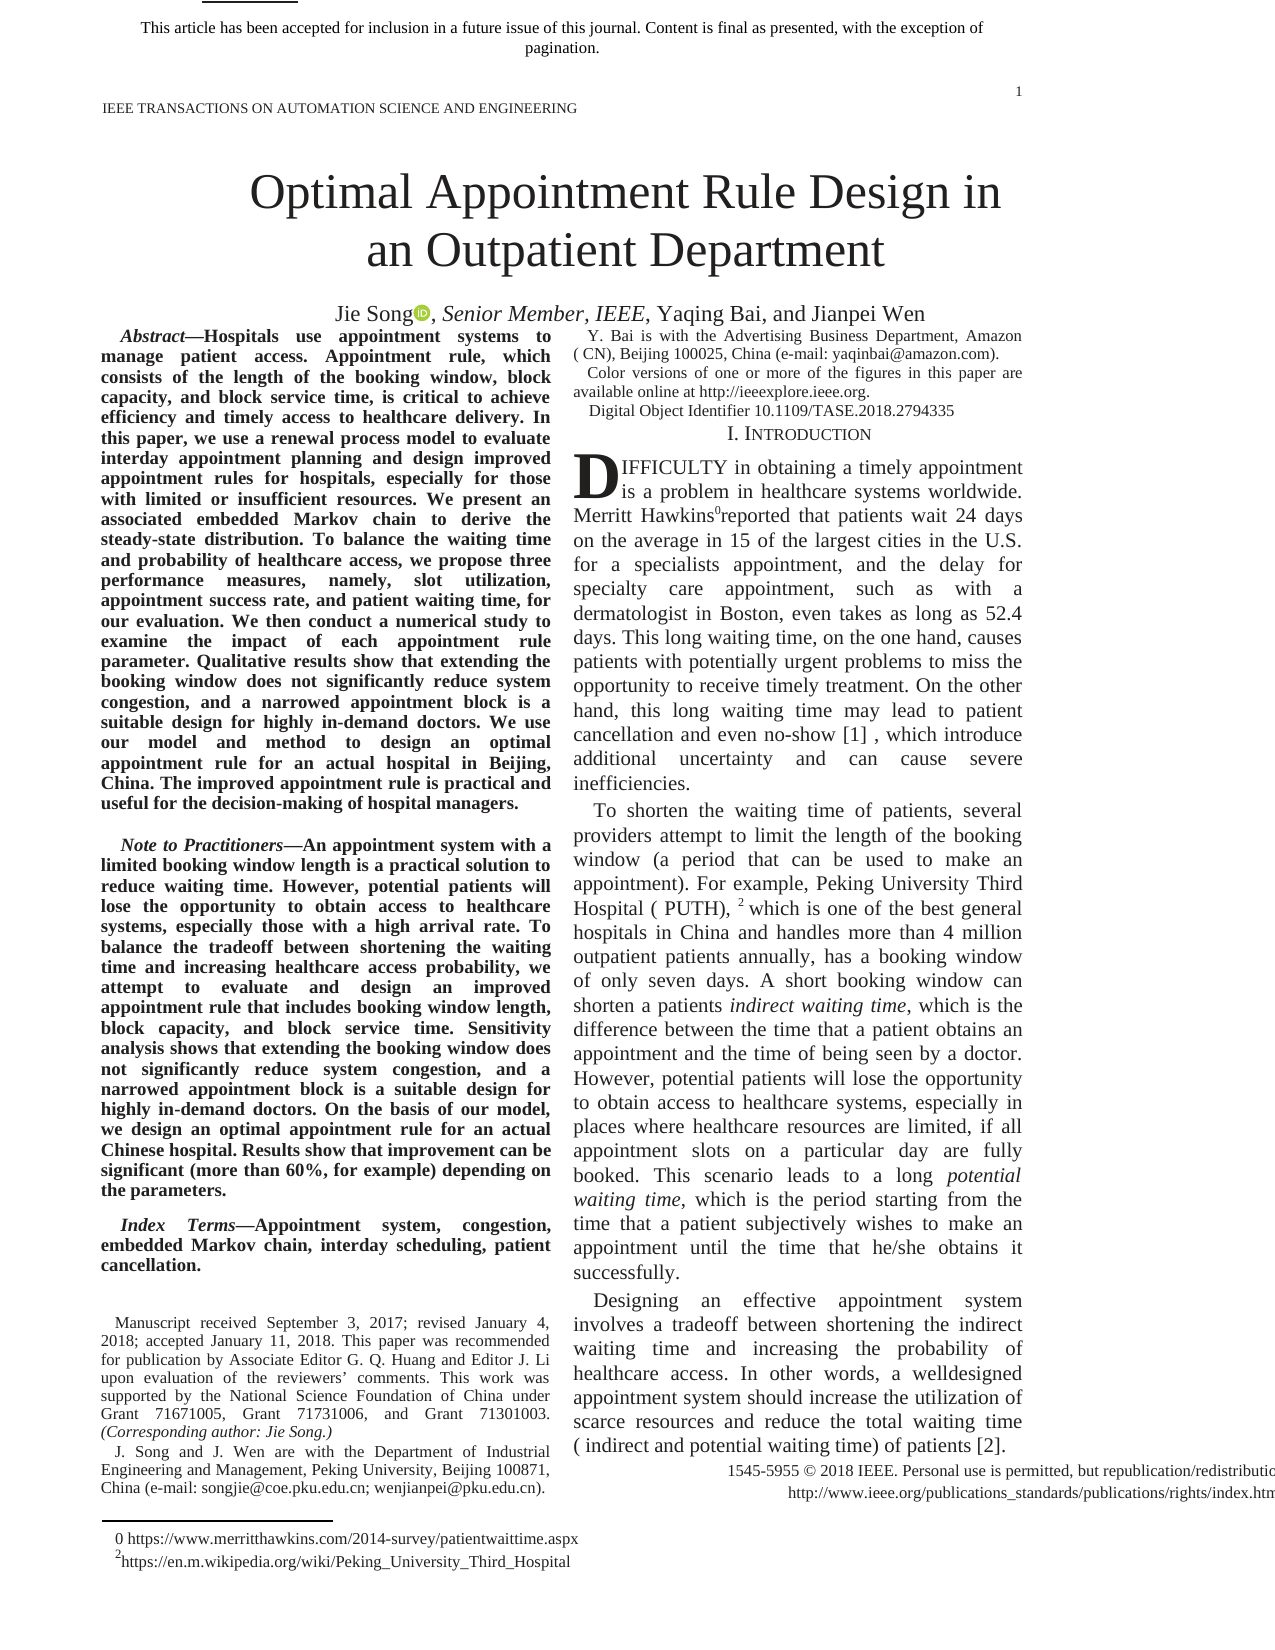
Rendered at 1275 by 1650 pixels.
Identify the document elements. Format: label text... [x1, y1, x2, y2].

text Jie Song, Senior Member, IEEE, Yaqing Bai, and Jianpei Wen [335, 300, 1022, 326]
text IFFICULTY in obtaining a timely appointment is a problem in healthcare systems worldwide. Merritt Hawkinsreported that patients wait 24 days on the average in 15 of the largest cities in the U.S. for a specialists appointment, and the delay for specialty care appointment, such as with a dermatologist in Boston, even takes as long as 52.4 days. This long waiting time, on the one hand, causes patients with potentially urgent problems to miss the opportunity to receive timely treatment. On the other hand, this long waiting time may lead to patient cancellation and even no-show [1] , which introduce additional uncertainty and can cause severe inefficiencies. [573, 455, 1023, 794]
text Index Terms—Appointment system, congestion, embedded Markov chain, interday scheduling, patient cancellation. [101, 1215, 551, 1276]
text Note to Practitioners—An appointment system with a limited booking window length is a practical solution to reduce waiting time. However, potential patients will lose the opportunity to obtain access to healthcare systems, especially those with a high arrival rate. To balance the tradeoff between shortening the waiting time and increasing healthcare access probability, we attempt to evaluate and design an improved appointment rule that includes booking window length, block capacity, and block service time. Sensitivity analysis shows that extending the booking window does not significantly reduce system congestion, and a narrowed appointment block is a suitable design for highly in-demand doctors. On the basis of our model, we design an optimal appointment rule for an actual Chinese hospital. Results show that improvement can be significant (more than 60%, for example) depending on the parameters. [101, 835, 551, 1201]
text Digital Object Identifier 10.1109/TASE.2018.2794335 [589, 402, 1023, 420]
text J. Song and J. Wen are with the Department of Industrial Engineering and Management, Peking University, Beijing 100871, China (e-mail: songjie@coe.pku.edu.cn; wenjianpei@pku.edu.cn). [101, 1443, 550, 1497]
text To shorten the waiting time of patients, several providers attempt to limit the length of the booking window (a period that can be used to make an appointment). For example, Peking University Third Hospital ( PUTH), 2 which is one of the best general hospitals in China and handles more than 4 million outpatient patients annually, has a booking window of only seven days. A short booking window can shorten a patients indirect waiting time, which is the difference between the time that a patient obtains an appointment and the time of being seen by a doctor. However, potential patients will lose the opportunity to obtain access to healthcare systems, especially in places where healthcare resources are limited, if all appointment slots on a particular day are fully booked. This scenario leads to a long potential waiting time, which is the period starting from the time that a patient subjectively wishes to make an appointment until the time that he/she obtains it successfully. [573, 798, 1023, 1284]
text Designing an effective appointment system involves a tradeoff between shortening the indirect waiting time and increasing the probability of healthcare access. In other words, a welldesigned appointment system should increase the utilization of scarce resources and reduce the total waiting time ( indirect and potential waiting time) of patients [2]. [573, 1288, 1023, 1457]
text Color versions of one or more of the figures in this paper are available online at http://ieeexplore.ieee.org. [573, 364, 1023, 401]
text I. INTRODUCTION [574, 421, 1024, 445]
table_header 1545-5955 © 2018 IEEE. Personal use is permitted, but republication/redistribution requires IEEE permission. See http://www.ieee.org/publications_standards/publications/rights/index.html for more information. [574, 1461, 1275, 1506]
text Manuscript received September 3, 2017; revised January 4, 2018; accepted January 11, 2018. This paper was recommended for publication by Associate Editor G. Q. Huang and Editor J. Li upon evaluation of the reviewers’ comments. This work was supported by the National Science Foundation of China under Grant 71671005, Grant 71731006, and Grant 71301003. (Corresponding author: Jie Song.) [101, 1314, 550, 1441]
text Y. Bai is with the Advertising Business Department, Amazon ( CN), Beijing 100025, China (e-mail: yaqinbai@amazon.com). [573, 326, 1023, 363]
text Abstract—Hospitals use appointment systems to manage patient access. Appointment rule, which consists of the length of the booking window, block capacity, and block service time, is critical to achieve efficiency and timely access to healthcare delivery. In this paper, we use a renewal process model to evaluate interday appointment planning and design improved appointment rules for hospitals, especially for those with limited or insufficient resources. We present an associated embedded Markov chain to derive the steady-state distribution. To balance the waiting time and probability of healthcare access, we propose three performance measures, namely, slot utilization, appointment success rate, and patient waiting time, for our evaluation. We then conduct a numerical study to examine the impact of each appointment rule parameter. Qualitative results show that extending the booking window does not significantly reduce system congestion, and a narrowed appointment block is a suitable design for highly in-demand doctors. We use our model and method to design an optimal appointment rule for an actual hospital in Beijing, China. The improved appointment rule is practical and useful for the decision-making of hospital managers. [101, 326, 551, 814]
text IEEE TRANSACTIONS ON AUTOMATION SCIENCE AND ENGINEERING [102, 99, 1022, 116]
text Optimal Appointment Rule Design in an Outpatient Department [229, 163, 1022, 277]
